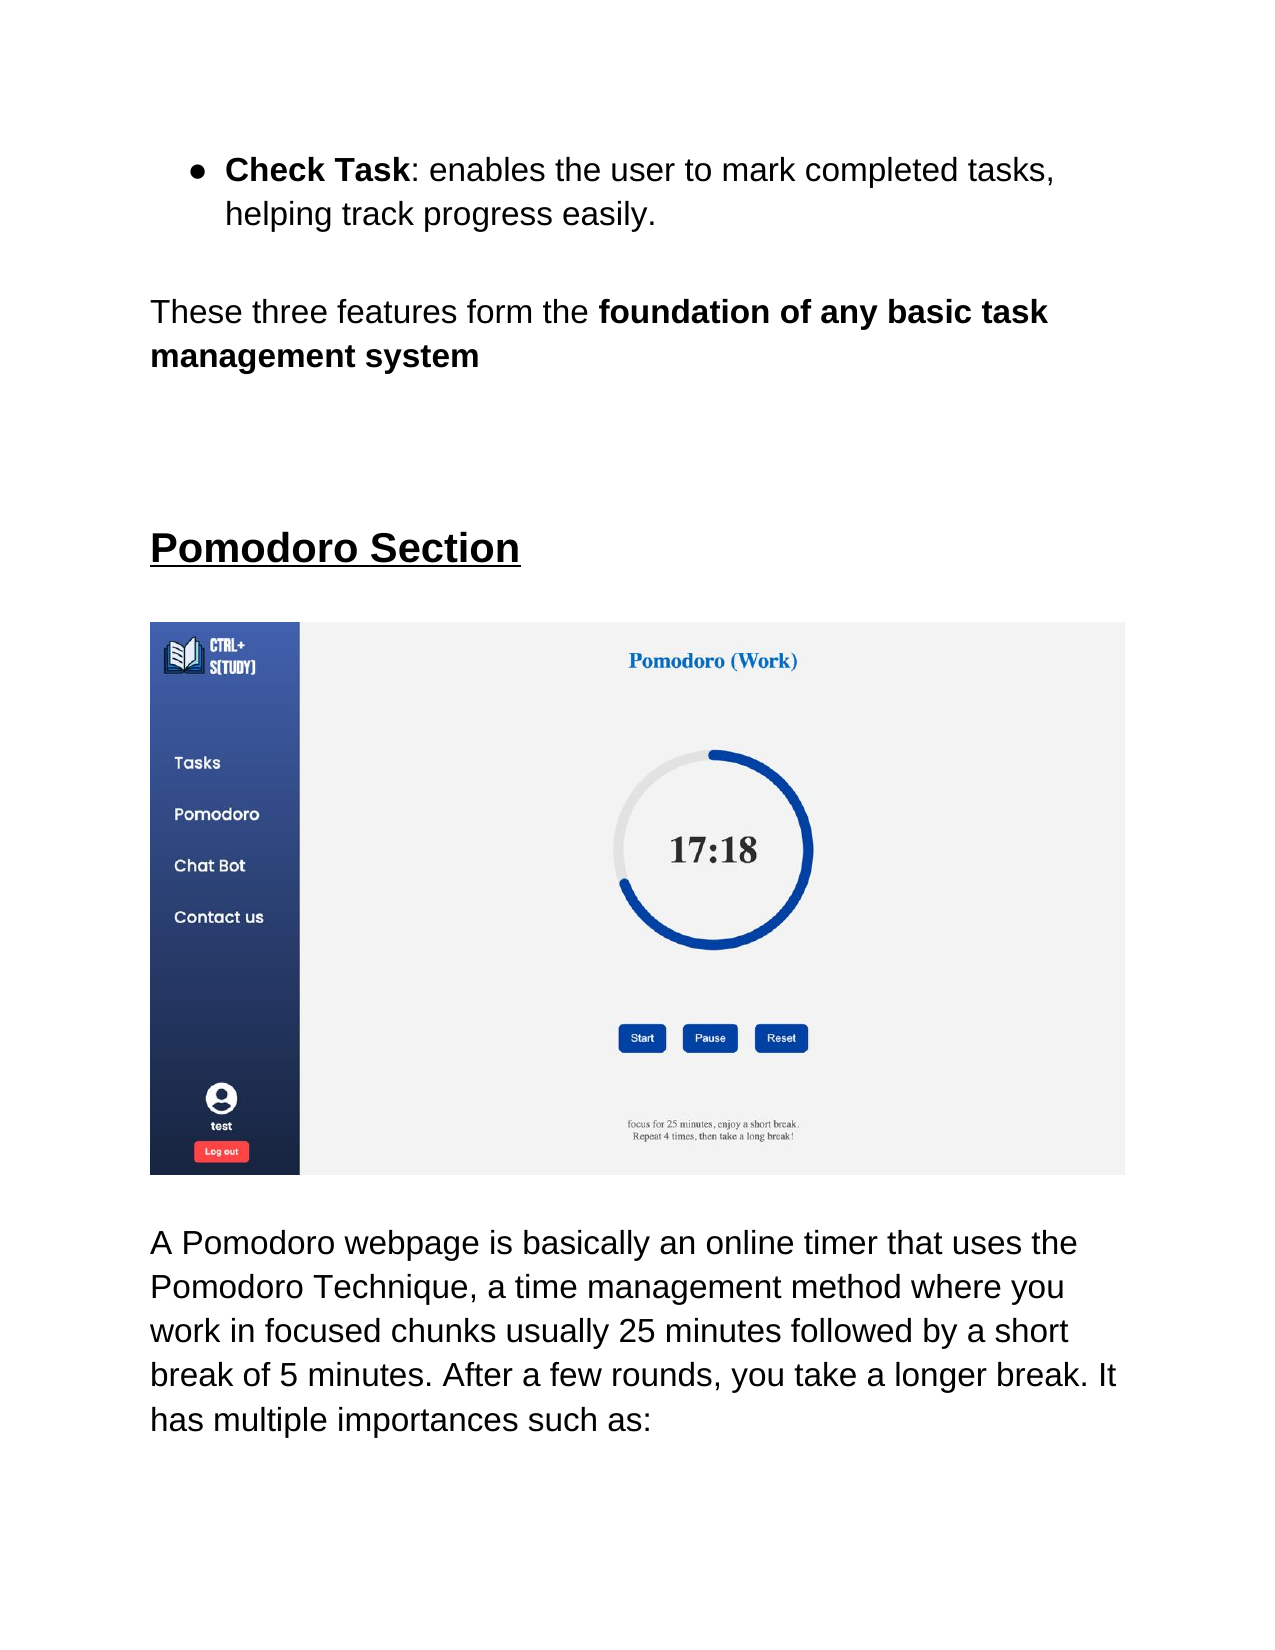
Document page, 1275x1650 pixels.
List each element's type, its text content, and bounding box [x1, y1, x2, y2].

list Check Task: enables the user to mark completed tasks, helping track progress easily. [187, 150, 1125, 263]
picture [150, 622, 1125, 1175]
text A Pomodoro webpage is basically an online timer that uses the Pomodoro Technique, a time management method where you work in focused chunks usually 25 minutes followed by a short break of 5 minutes. After a few rounds, you take a longer break. It has multiple importances such as: [150, 1223, 1125, 1438]
text These three features form the foundation of any basic task management system [150, 292, 1125, 374]
text Pomodoro Section [150, 523, 1125, 571]
